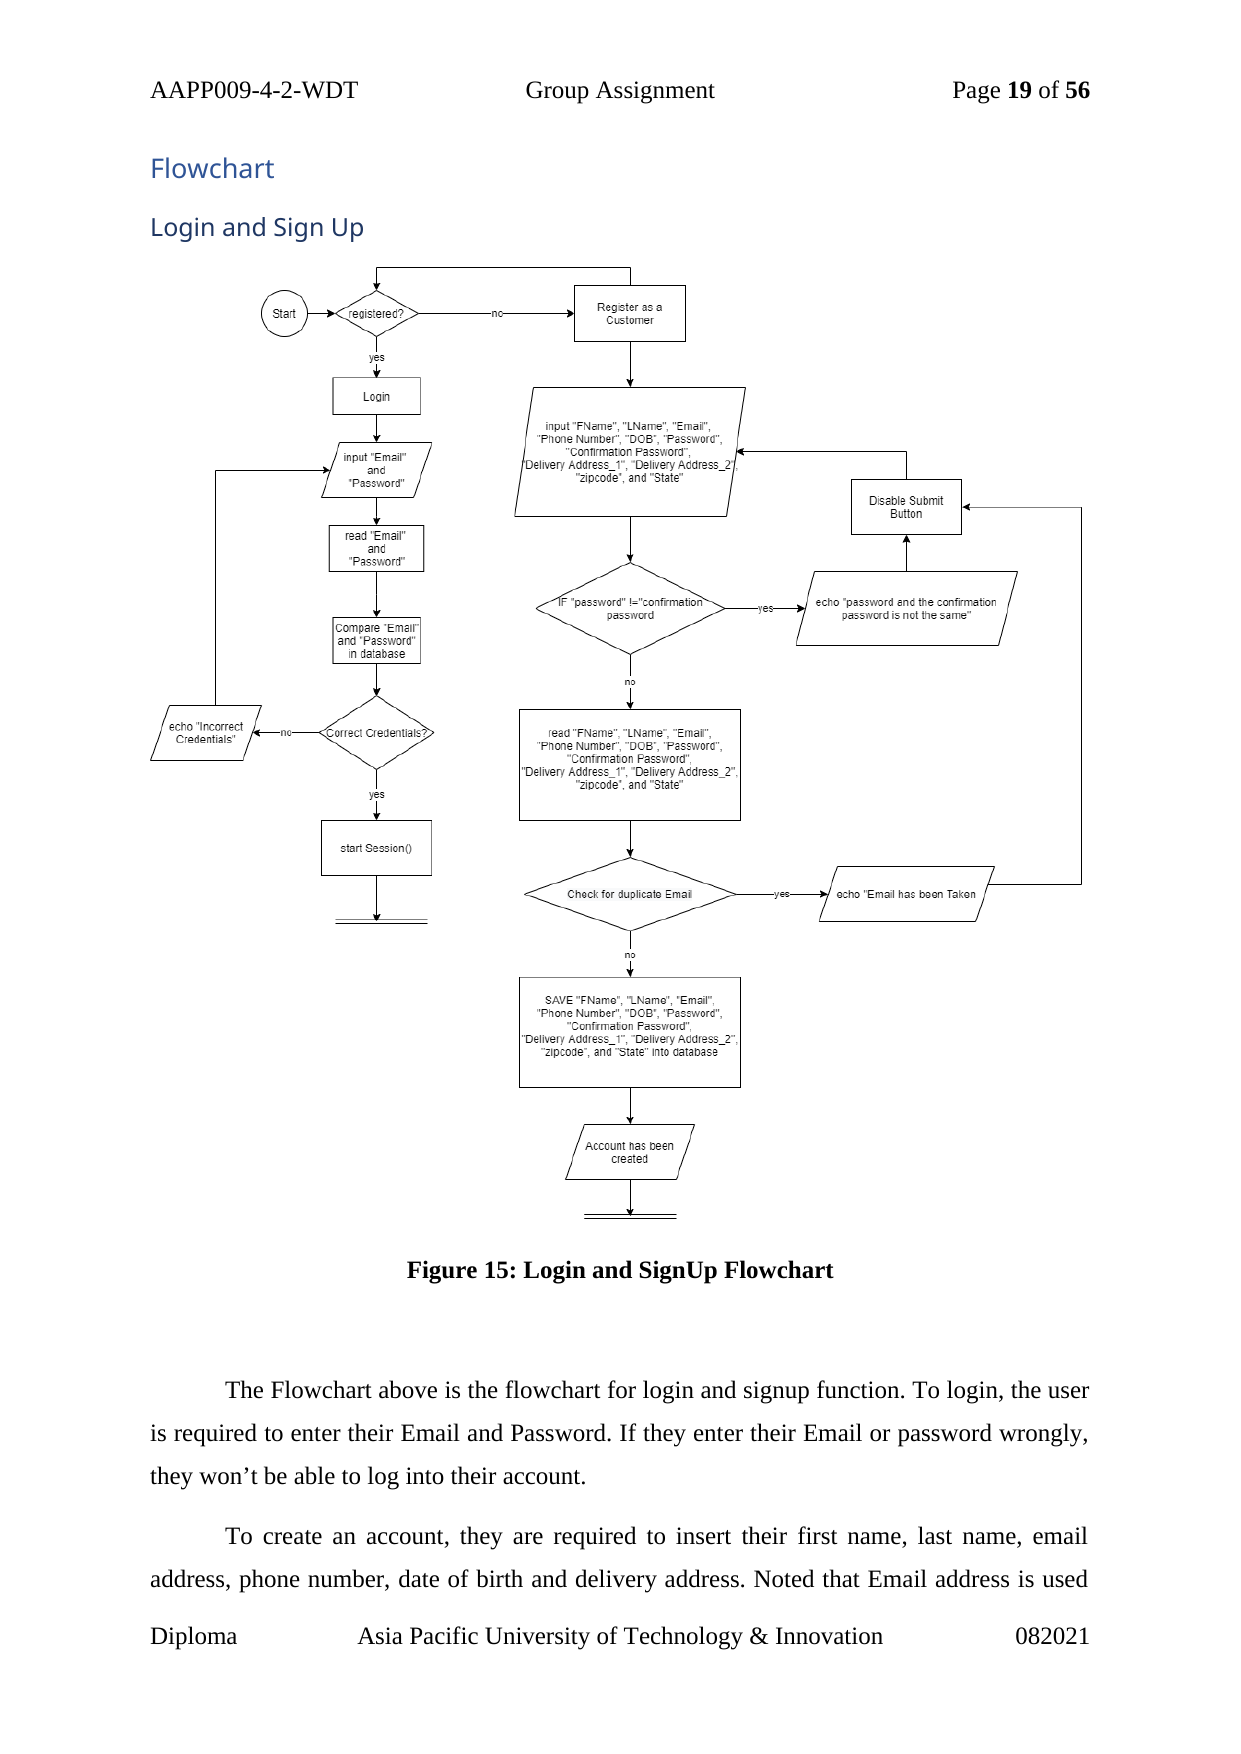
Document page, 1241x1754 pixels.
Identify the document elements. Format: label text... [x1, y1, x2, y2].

text Figure 15: Login and SignUp Flowchart [150, 1256, 1090, 1284]
subtitle Flowchart [150, 150, 1090, 187]
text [150, 1521, 1090, 1593]
picture [150, 260, 1089, 1225]
subtitle Login and Sign Up [150, 209, 1090, 243]
text The Flowchart above is the flowchart for login and signup function. To login, the user is required to enter their Email and Password. If they enter their Email or password wrongly, they won’t be able to log into their account. [150, 1375, 1090, 1490]
